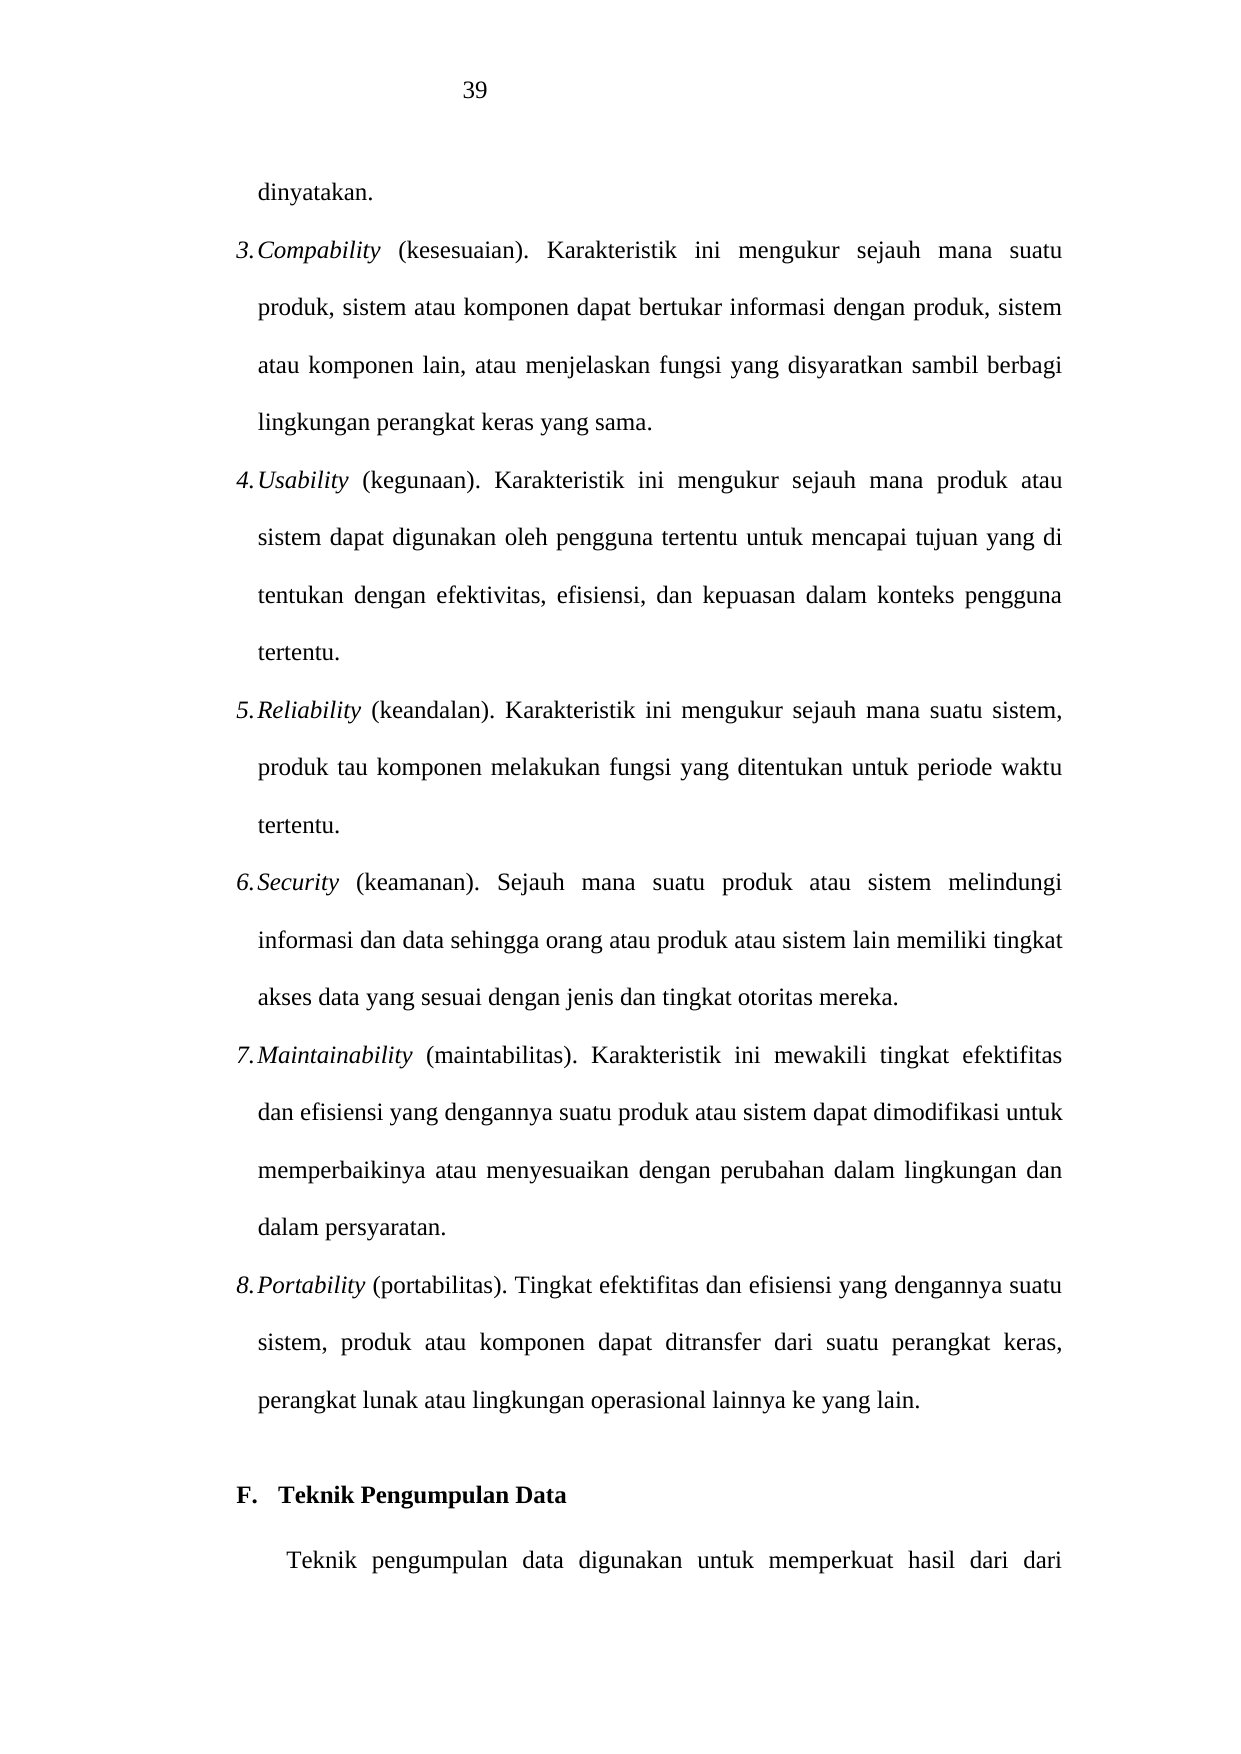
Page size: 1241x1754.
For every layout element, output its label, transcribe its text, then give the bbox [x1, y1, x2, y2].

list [236, 177, 1063, 206]
list Security (keamanan). Sejauh mana suatu produk atau sistem melindungi informasi dan data sehingga orang atau produk atau sistem lain memiliki tingkat akses data yang sesuai dengan jenis dan tingkat otoritas mereka. [236, 867, 1063, 1011]
list Portability (portabilitas). Tingkat efektifitas dan efisiensi yang dengannya suatu sistem, produk atau komponen dapat ditransfer dari suatu perangkat keras, perangkat lunak atau lingkungan operasional lainnya ke yang lain. [236, 1270, 1063, 1413]
list Reliability (keandalan). Karakteristik ini mengukur sejauh mana suatu sistem, produk tau komponen melakukan fungsi yang ditentukan untuk periode waktu tertentu. [236, 695, 1063, 838]
list Compability (kesesuaian). Karakteristik ini mengukur sejauh mana suatu produk, sistem atau komponen dapat bertukar informasi dengan produk, sistem atau komponen lain, atau menjelaskan fungsi yang disyaratkan sambil berbagi lingkungan perangkat keras yang sama. [236, 235, 1063, 436]
list Maintainability (maintabilitas). Karakteristik ini mewakili tingkat efektifitas dan efisiensi yang dengannya suatu produk atau sistem dapat dimodifikasi untuk memperbaikinya atau menyesuaikan dengan perubahan dalam lingkungan dan dalam persyaratan. [236, 1040, 1063, 1241]
list Usability (kegunaan). Karakteristik ini mengukur sejauh mana produk atau sistem dapat digunakan oleh pengguna tertentu untuk mencapai tujuan yang di tentukan dengan efektivitas, efisiensi, dan kepuasan dalam konteks pengguna tertentu. [236, 465, 1063, 666]
subtitle Teknik Pengumpulan Data [236, 1480, 1063, 1508]
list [236, 1546, 1063, 1574]
